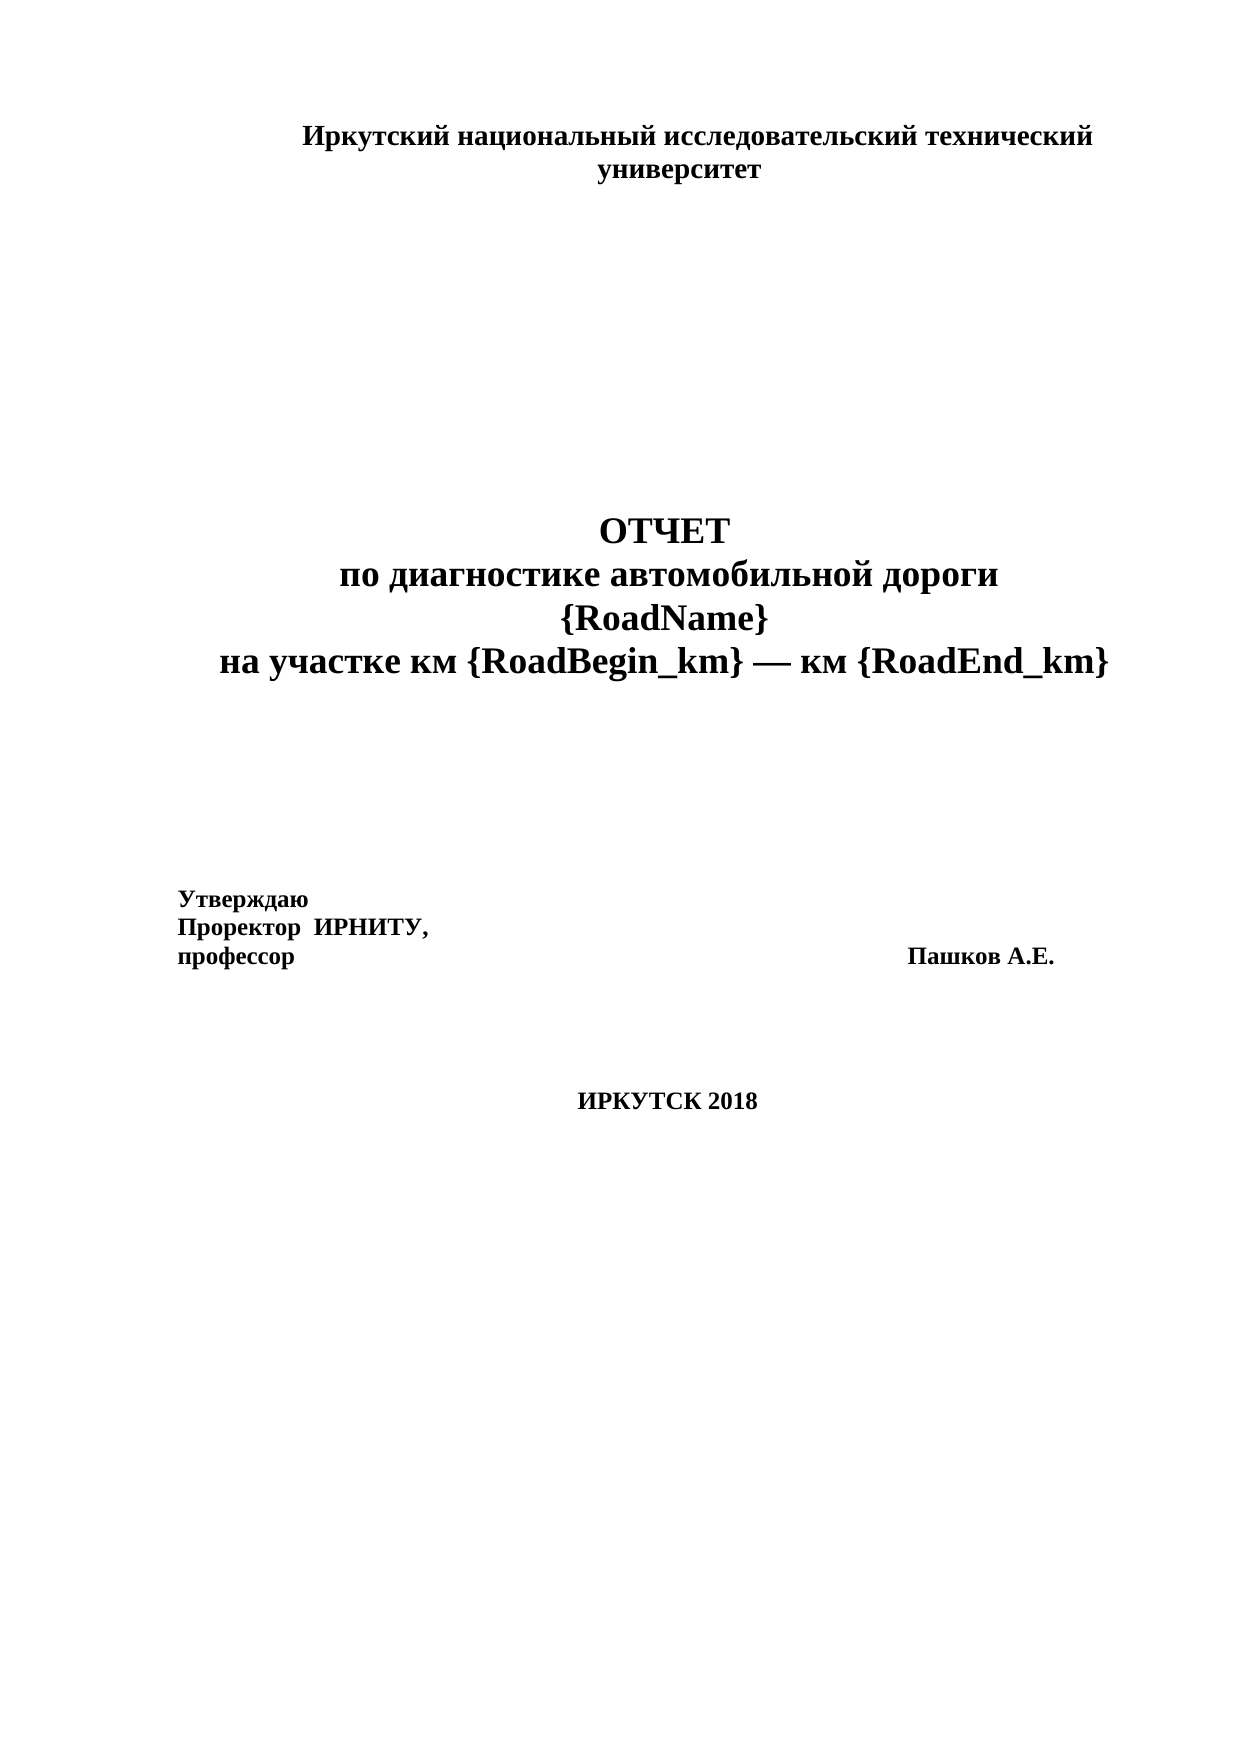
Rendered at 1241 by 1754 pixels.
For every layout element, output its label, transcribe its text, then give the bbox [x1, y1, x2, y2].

text по диагностике автомобильной дороги [177, 552, 1152, 595]
text ИРКУТСК 2018 [177, 1086, 1152, 1115]
text профессор Пашков А.Е. [177, 941, 1152, 970]
text на участке км {RoadBegin_km} — км {RoadEnd_km} [177, 638, 1152, 681]
text {RoadName} [177, 595, 1152, 638]
text Проректор ИРНИТУ, [177, 912, 1152, 941]
text Утверждаю [177, 884, 1152, 912]
text Иркутский национальный исследовательский технический университет [207, 118, 1152, 185]
text ОТЧЕТ [177, 509, 1152, 552]
